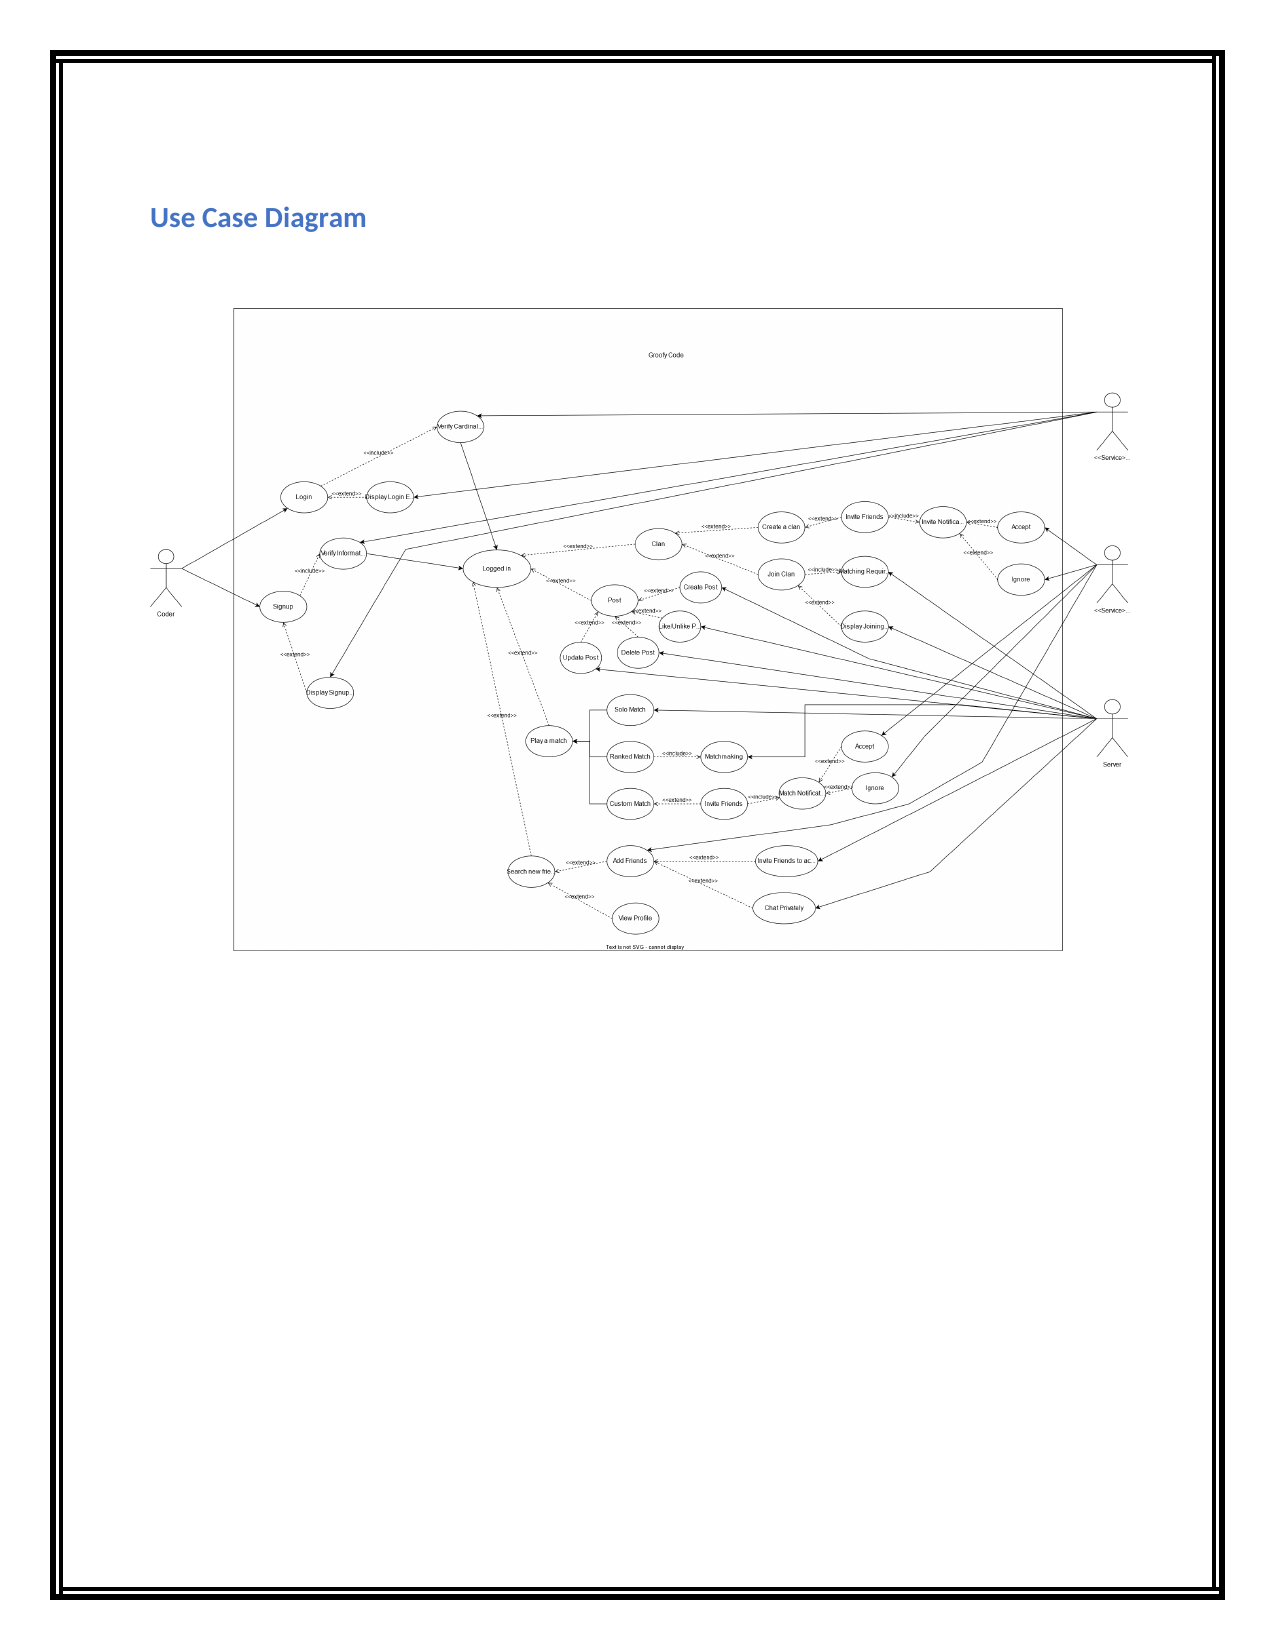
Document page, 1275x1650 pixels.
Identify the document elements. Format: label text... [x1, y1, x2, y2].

subtitle Use Case Diagram [150, 199, 1125, 235]
picture [150, 308, 1139, 951]
